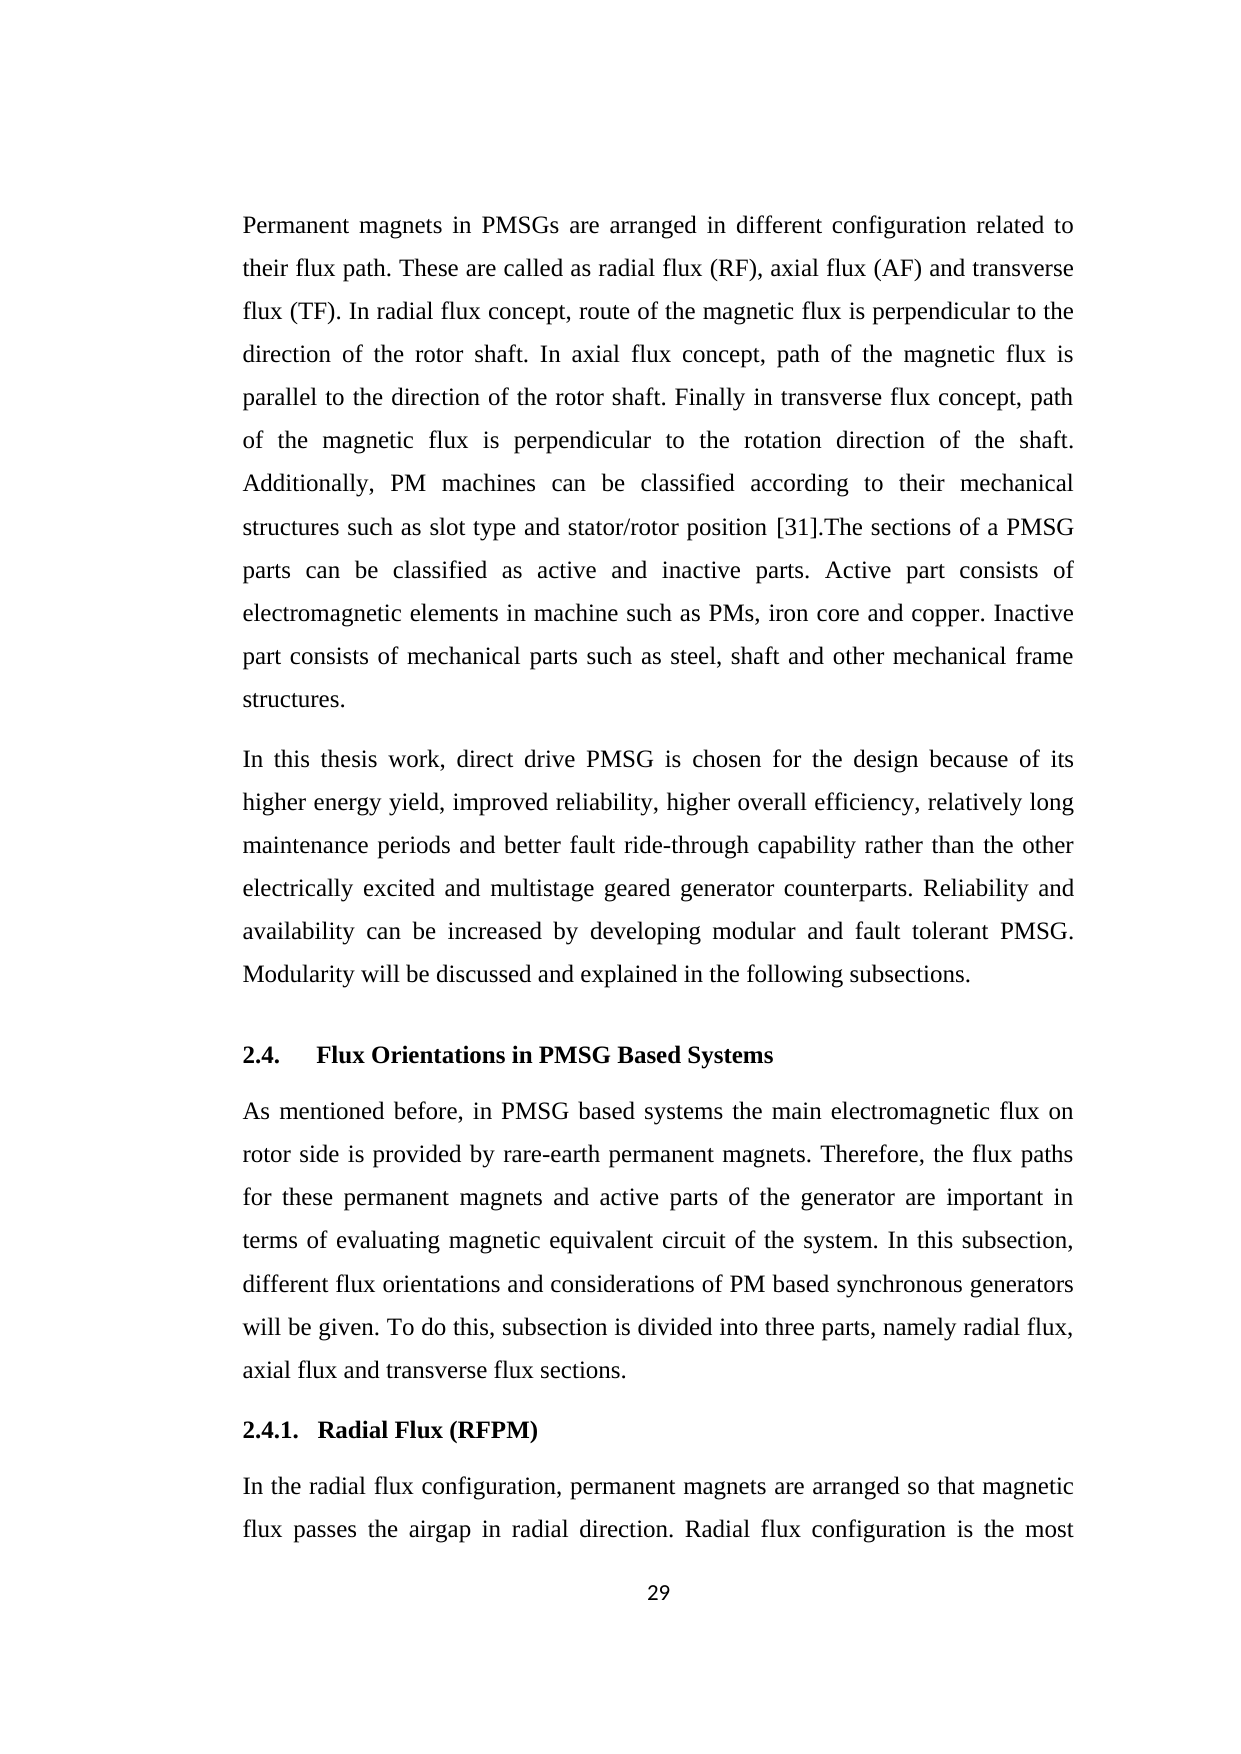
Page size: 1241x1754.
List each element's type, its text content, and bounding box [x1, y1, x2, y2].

subtitle Radial Flux (RFPM) [242, 1415, 1075, 1443]
text In this thesis work, direct drive PMSG is chosen for the design because of its higher energy yield, improved reliability, higher overall efficiency, relatively long maintenance periods and better fault ride-through capability rather than the other electrically excited and multistage geared generator counterparts. Reliability and availability can be increased by developing modular and fault tolerant PMSG. Modularity will be discussed and explained in the following subsections. [242, 744, 1075, 988]
text Permanent magnets in PMSGs are arranged in different configuration related to their flux path. These are called as radial flux (RF), axial flux (AF) and transverse flux (TF). In radial flux concept, route of the magnetic flux is perpendicular to the direction of the rotor shaft. In axial flux concept, path of the magnetic flux is parallel to the direction of the rotor shaft. Finally in transverse flux concept, path of the magnetic flux is perpendicular to the rotation direction of the shaft. Additionally, PM machines can be classified according to their mechanical structures such as slot type and stator/rotor position [31].The sections of a PMSG parts can be classified as active and inactive parts. Active part consists of electromagnetic elements in machine such as PMs, iron core and copper. Inactive part consists of mechanical parts such as steel, shaft and other mechanical frame structures. [242, 210, 1075, 713]
subtitle Flux Orientations in PMSG Based Systems [242, 1040, 1075, 1069]
text As mentioned before, in PMSG based systems the main electromagnetic flux on rotor side is provided by rare-earth permanent magnets. Therefore, the flux paths for these permanent magnets and active parts of the generator are important in terms of evaluating magnetic equivalent circuit of the system. In this subsection, different flux orientations and considerations of PM based synchronous generators will be given. To do this, subsection is divided into three parts, namely radial flux, axial flux and transverse flux sections. [242, 1096, 1075, 1384]
